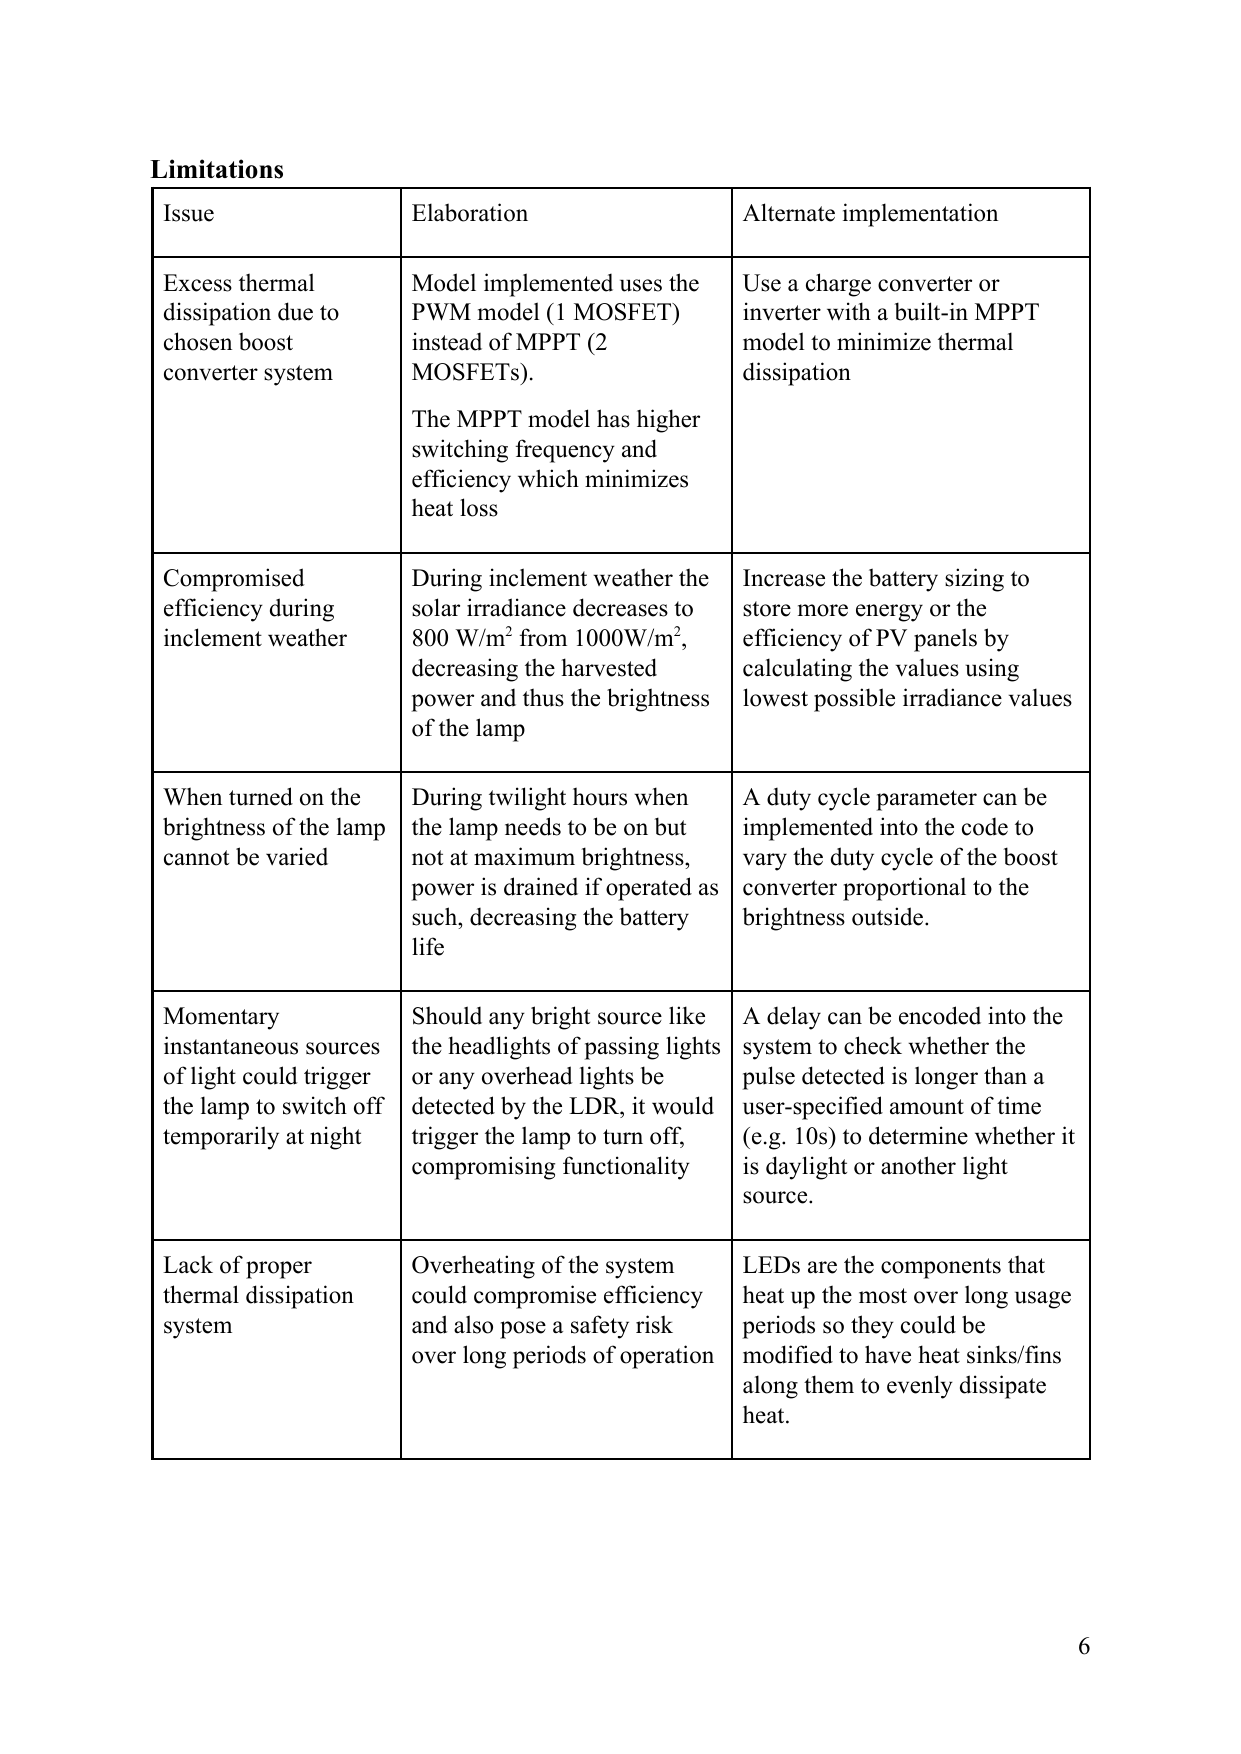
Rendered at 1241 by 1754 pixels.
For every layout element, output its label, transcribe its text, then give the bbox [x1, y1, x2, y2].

table_cell LEDs are the components that heat up the most over long usage periods so they could be modified to have heat sinks/fins along them to evenly dissipate heat. [733, 1241, 1089, 1458]
table_cell Compromised efficiency during inclement weather [154, 554, 400, 771]
table_cell Model implemented uses the PWM model (1 MOSFET) instead of MPPT (2 MOSFETs). The MPPT model has higher switching frequency and efficiency which minimizes heat loss [402, 258, 731, 552]
subtitle Limitations [150, 154, 1090, 184]
table_cell When turned on the brightness of the lamp cannot be varied [154, 773, 400, 990]
table_cell Use a charge converter or inverter with a built-in MPPT model to minimize thermal dissipation [733, 258, 1089, 552]
table_cell A delay can be encoded into the system to check whether the pulse detected is longer than a user-specified amount of time (e.g. 10s) to determine whether it is daylight or another light source. [733, 992, 1089, 1239]
table_header Alternate implementation [733, 189, 1089, 256]
table_cell Increase the battery sizing to store more energy or the efficiency of PV panels by calculating the values using lowest possible irradiance values [733, 554, 1089, 771]
table_cell Should any bright source like the headlights of passing lights or any overhead lights be detected by the LDR, it would trigger the lamp to turn off, compromising functionality [402, 992, 731, 1239]
table_header Elaboration [402, 189, 731, 256]
table_cell Excess thermal dissipation due to chosen boost converter system [154, 258, 400, 552]
table_cell Overheating of the system could compromise efficiency and also pose a safety risk over long periods of operation [402, 1241, 731, 1458]
table_cell A duty cycle parameter can be implemented into the code to vary the duty cycle of the boost converter proportional to the brightness outside. [733, 773, 1089, 990]
table_header Issue [154, 189, 400, 256]
table_cell During twilight hours when the lamp needs to be on but not at maximum brightness, power is drained if operated as such, decreasing the battery life [402, 773, 731, 990]
table_cell Lack of proper thermal dissipation system [154, 1241, 400, 1458]
table_cell Momentary instantaneous sources of light could trigger the lamp to switch off temporarily at night [154, 992, 400, 1239]
table_cell During inclement weather the solar irradiance decreases to 800 W/m2 from 1000W/m2, decreasing the harvested power and thus the brightness of the lamp [402, 554, 731, 771]
